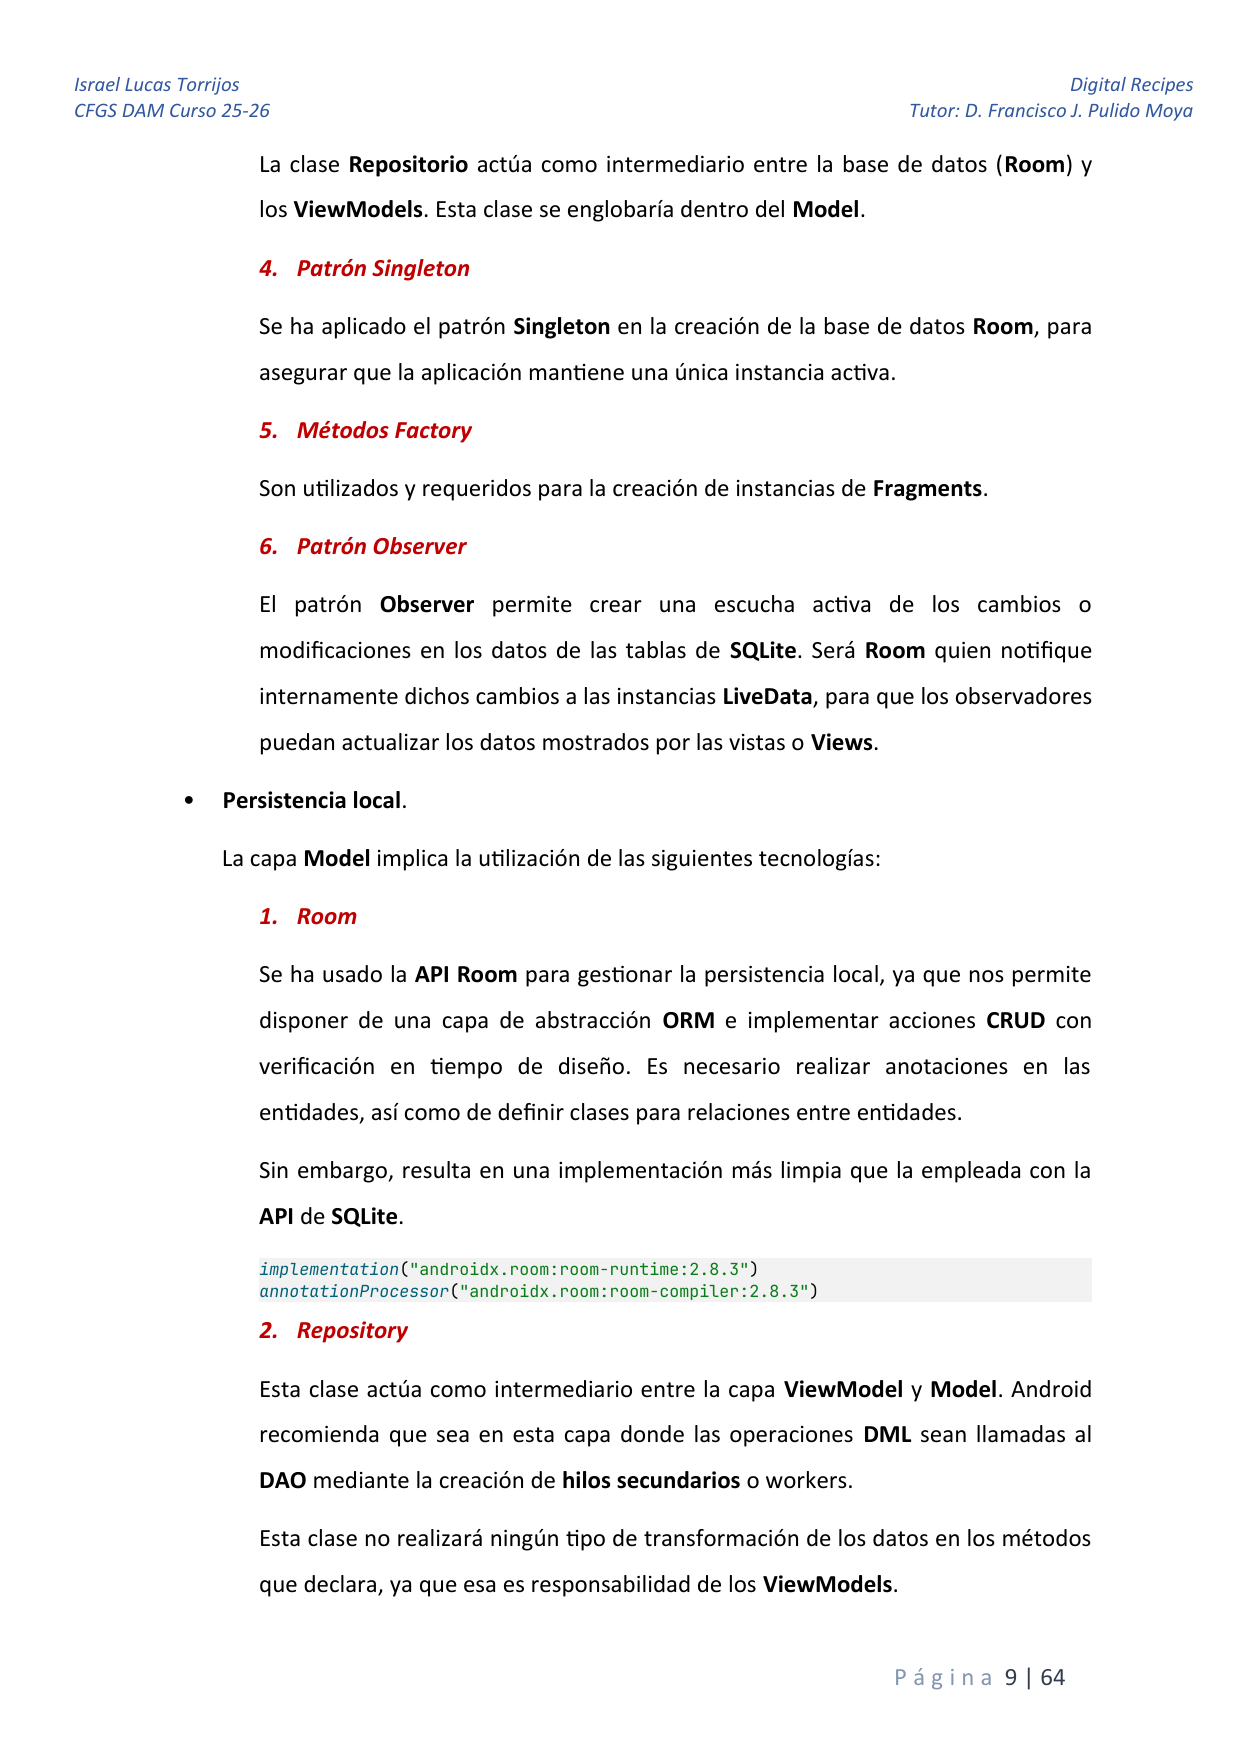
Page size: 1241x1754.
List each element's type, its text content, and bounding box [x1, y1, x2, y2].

text Esta clase no realizará ningún tipo de transformación de los datos en los métodos que declara, ya que esa es responsabilidad de los ViewModels. [259, 1522, 1092, 1599]
text La clase Repositorio actúa como intermediario entre la base de datos (Room) y los ViewModels. Esta clase se englobaría dentro del Model. [259, 148, 1092, 224]
text Son utilizados y requeridos para la creación de instancias de Fragments. [259, 472, 1092, 503]
list Repository [259, 1314, 1092, 1345]
list Room [259, 900, 1092, 931]
text implementation("androidx.room:room-runtime:2.8.3") annotationProcessor("androidx.room:room-compiler:2.8.3") [259, 1258, 1092, 1302]
text Se ha aplicado el patrón Singleton en la creación de la base de datos Room, para asegurar que la aplicación mantiene una única instancia activa. [259, 310, 1092, 386]
list Métodos Factory [259, 414, 1092, 444]
text Esta clase actúa como intermediario entre la capa ViewModel y Model. Android recomienda que sea en esta capa donde las operaciones DML sean llamadas al DAO mediante la creación de hilos secundarios o workers. [259, 1373, 1092, 1495]
text La capa Model implica la utilización de las siguientes tecnologías: [222, 842, 1092, 873]
list Patrón Singleton [259, 252, 1092, 282]
text Sin embargo, resulta en una implementación más limpia que la empleada con la API de SQLite. [259, 1154, 1092, 1230]
list Patrón Observer [259, 530, 1092, 561]
text Se ha usado la API Room para gestionar la persistencia local, ya que nos permite disponer de una capa de abstracción ORM e implementar acciones CRUD con verificación en tiempo de diseño. Es necesario realizar anotaciones en las entidades, así como de definir clases para relaciones entre entidades. [259, 959, 1092, 1126]
text El patrón Observer permite crear una escucha activa de los cambios o modificaciones en los datos de las tablas de SQLite. Será Room quien notifique internamente dichos cambios a las instancias LiveData, para que los observadores puedan actualizar los datos mostrados por las vistas o Views. [259, 588, 1092, 756]
text Persistencia local. [185, 784, 1092, 814]
